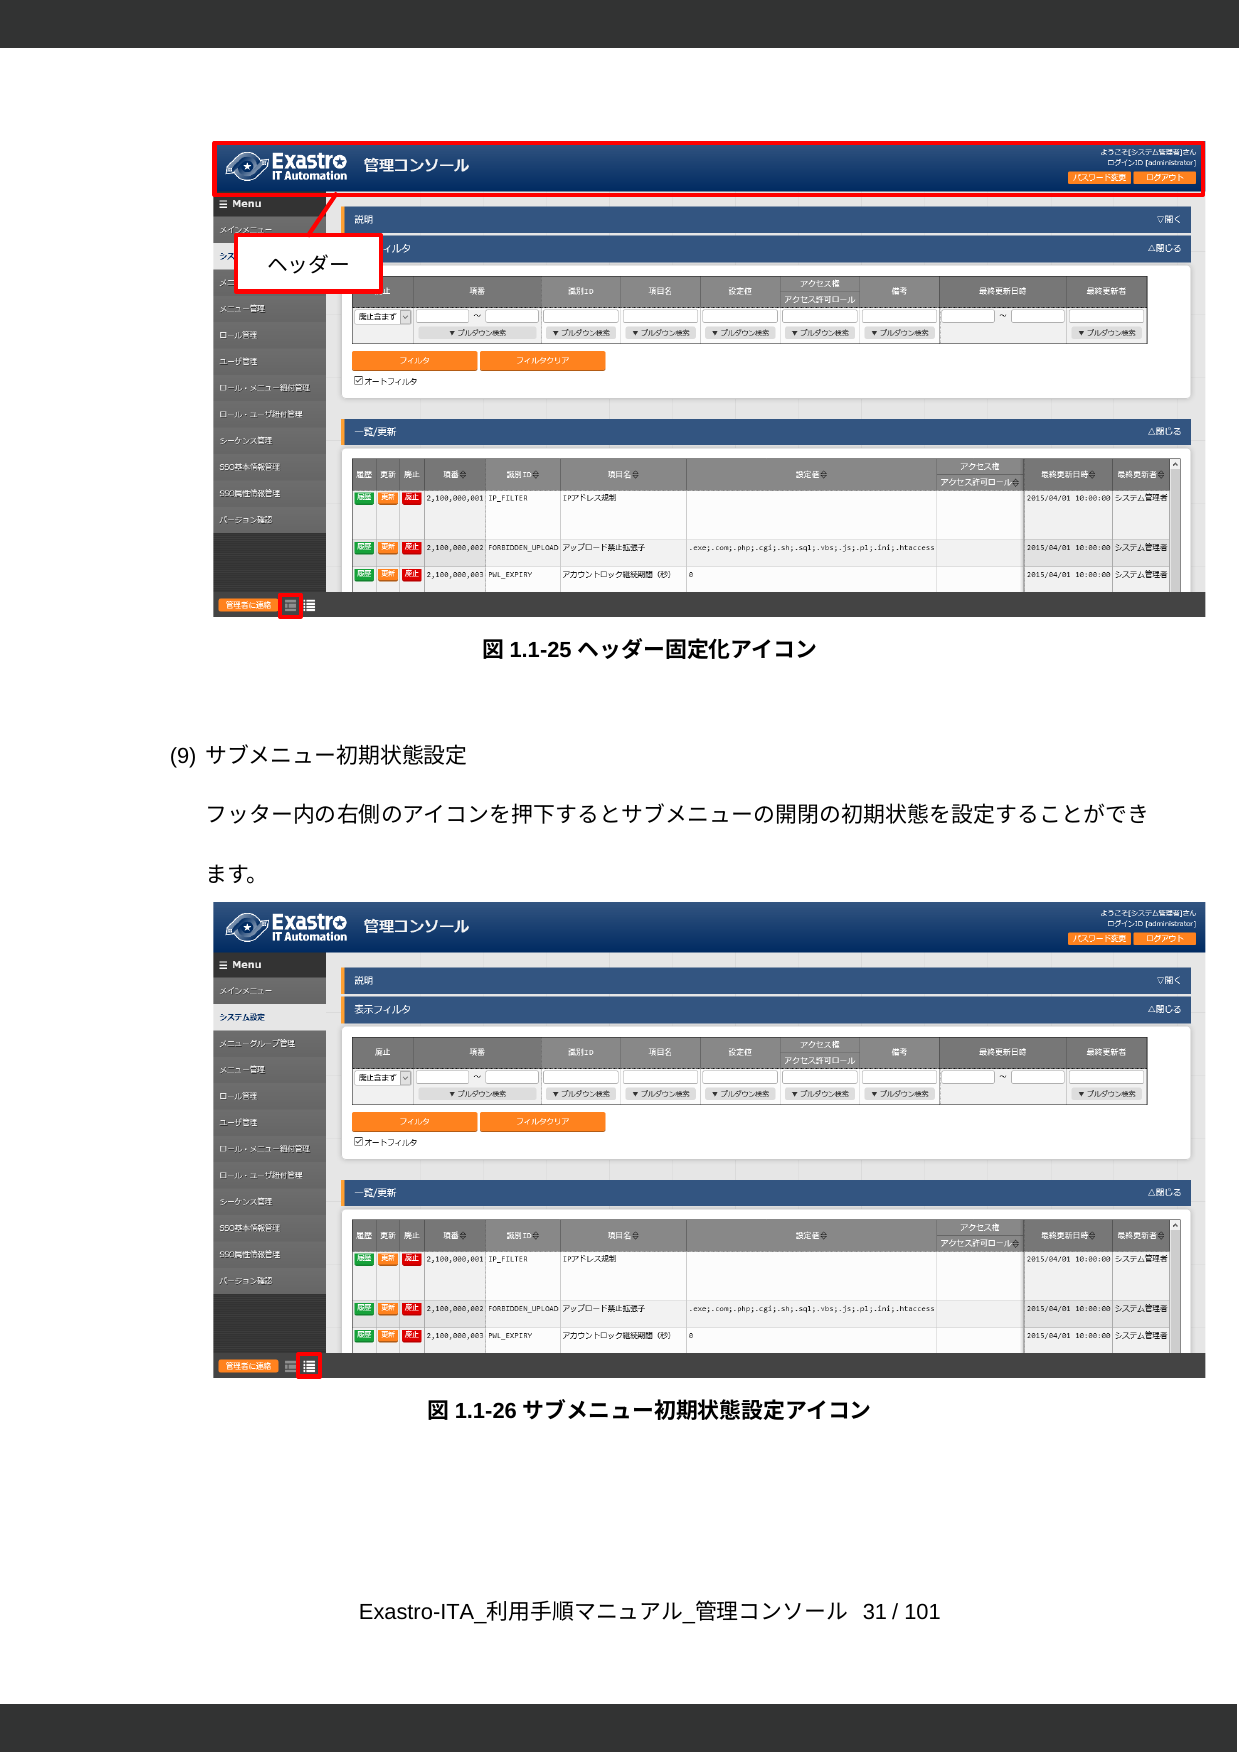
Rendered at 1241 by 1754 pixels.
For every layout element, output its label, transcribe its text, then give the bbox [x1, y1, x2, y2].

subtitle サブメニュー初期状態設定 [169, 724, 1130, 783]
picture [213, 141, 1206, 617]
picture [300, 1356, 318, 1374]
picture [213, 902, 1206, 1378]
picture [217, 145, 1201, 193]
text 図 1.1-25 ヘッダー固定化アイコン [148, 618, 1152, 678]
picture [0, 0, 1239, 48]
text フッター内の右側のアイコンを押下するとサブメニューの開閉の初期状態を設定することができます。 [205, 783, 1152, 902]
text 図 1.1-26 サブメニュー初期状態設定アイコン [148, 1379, 1152, 1439]
picture [0, 1704, 1237, 1752]
picture [282, 597, 299, 615]
